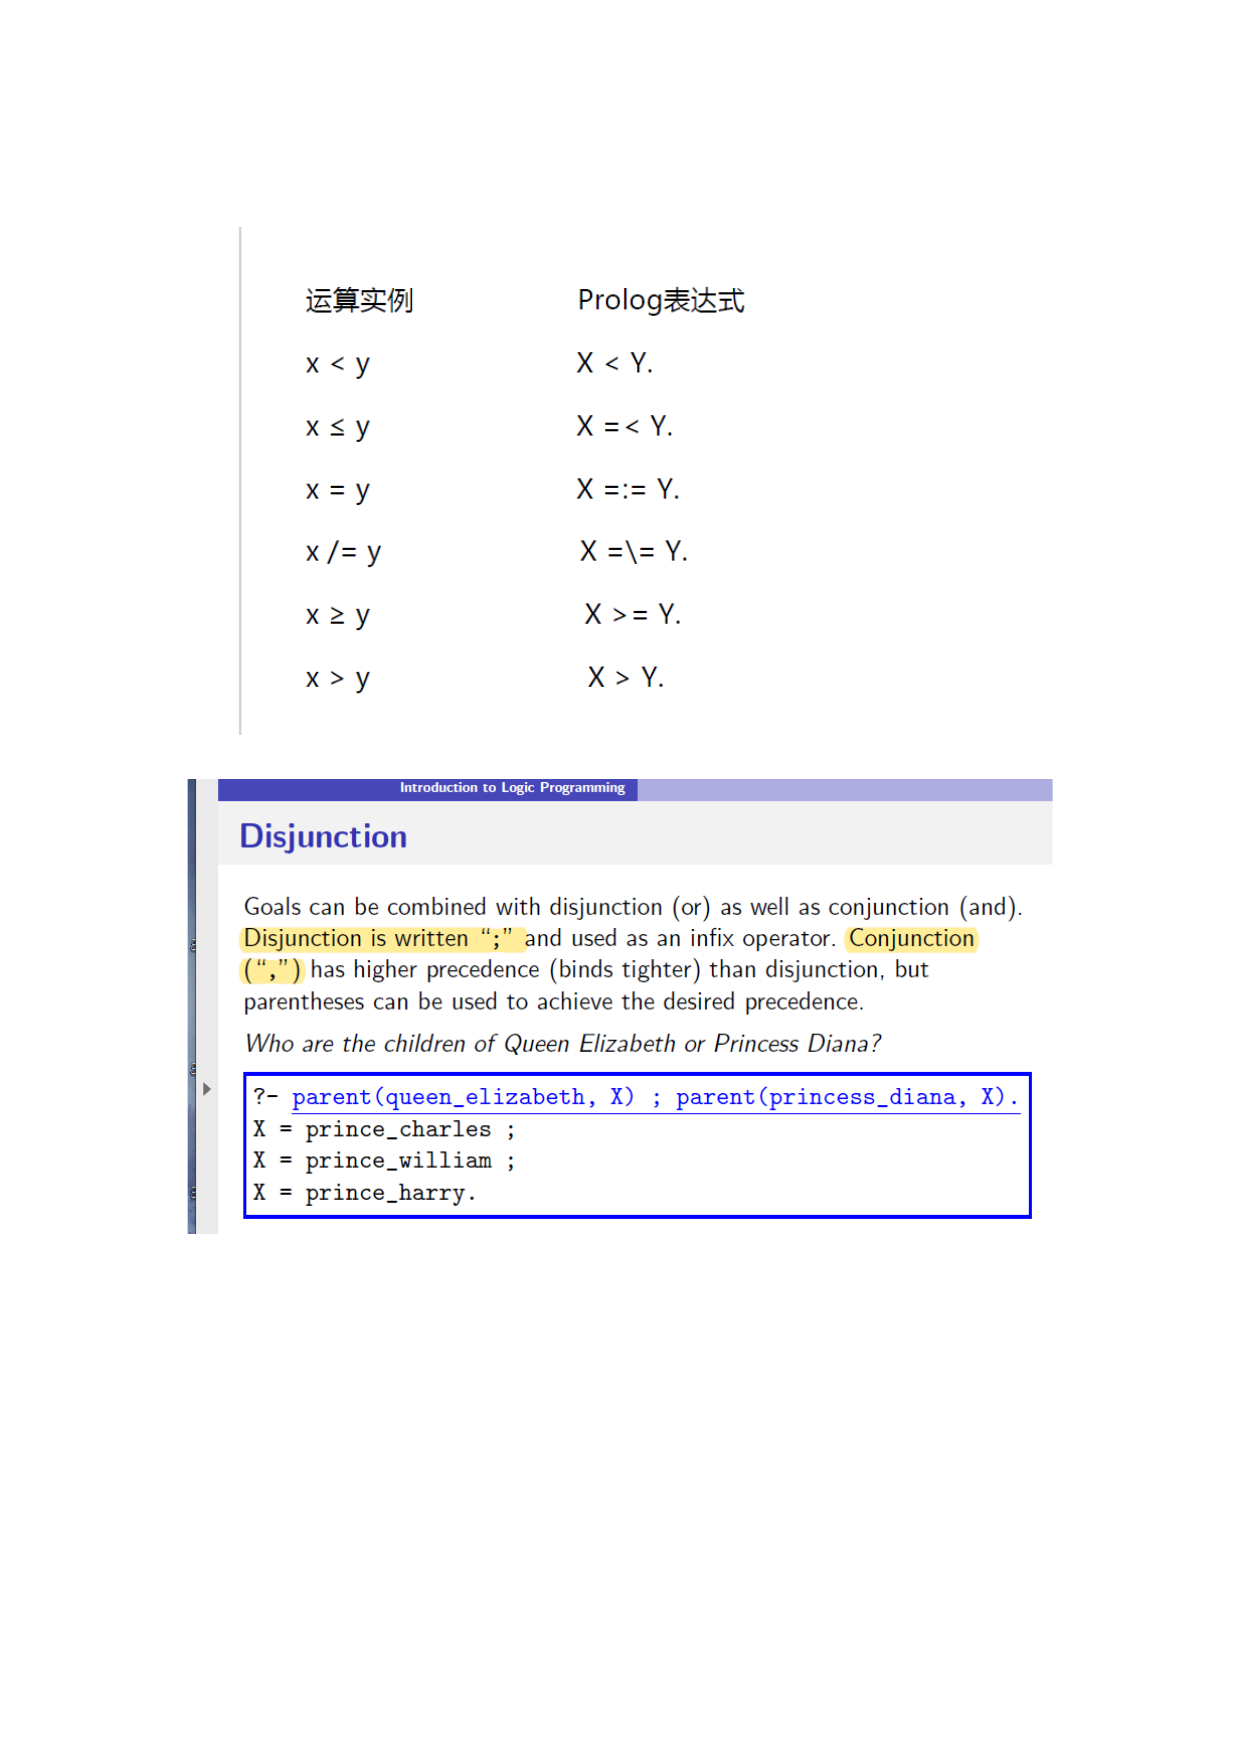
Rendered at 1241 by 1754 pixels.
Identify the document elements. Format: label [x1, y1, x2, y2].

picture [187, 779, 1053, 1234]
picture [187, 227, 1053, 735]
